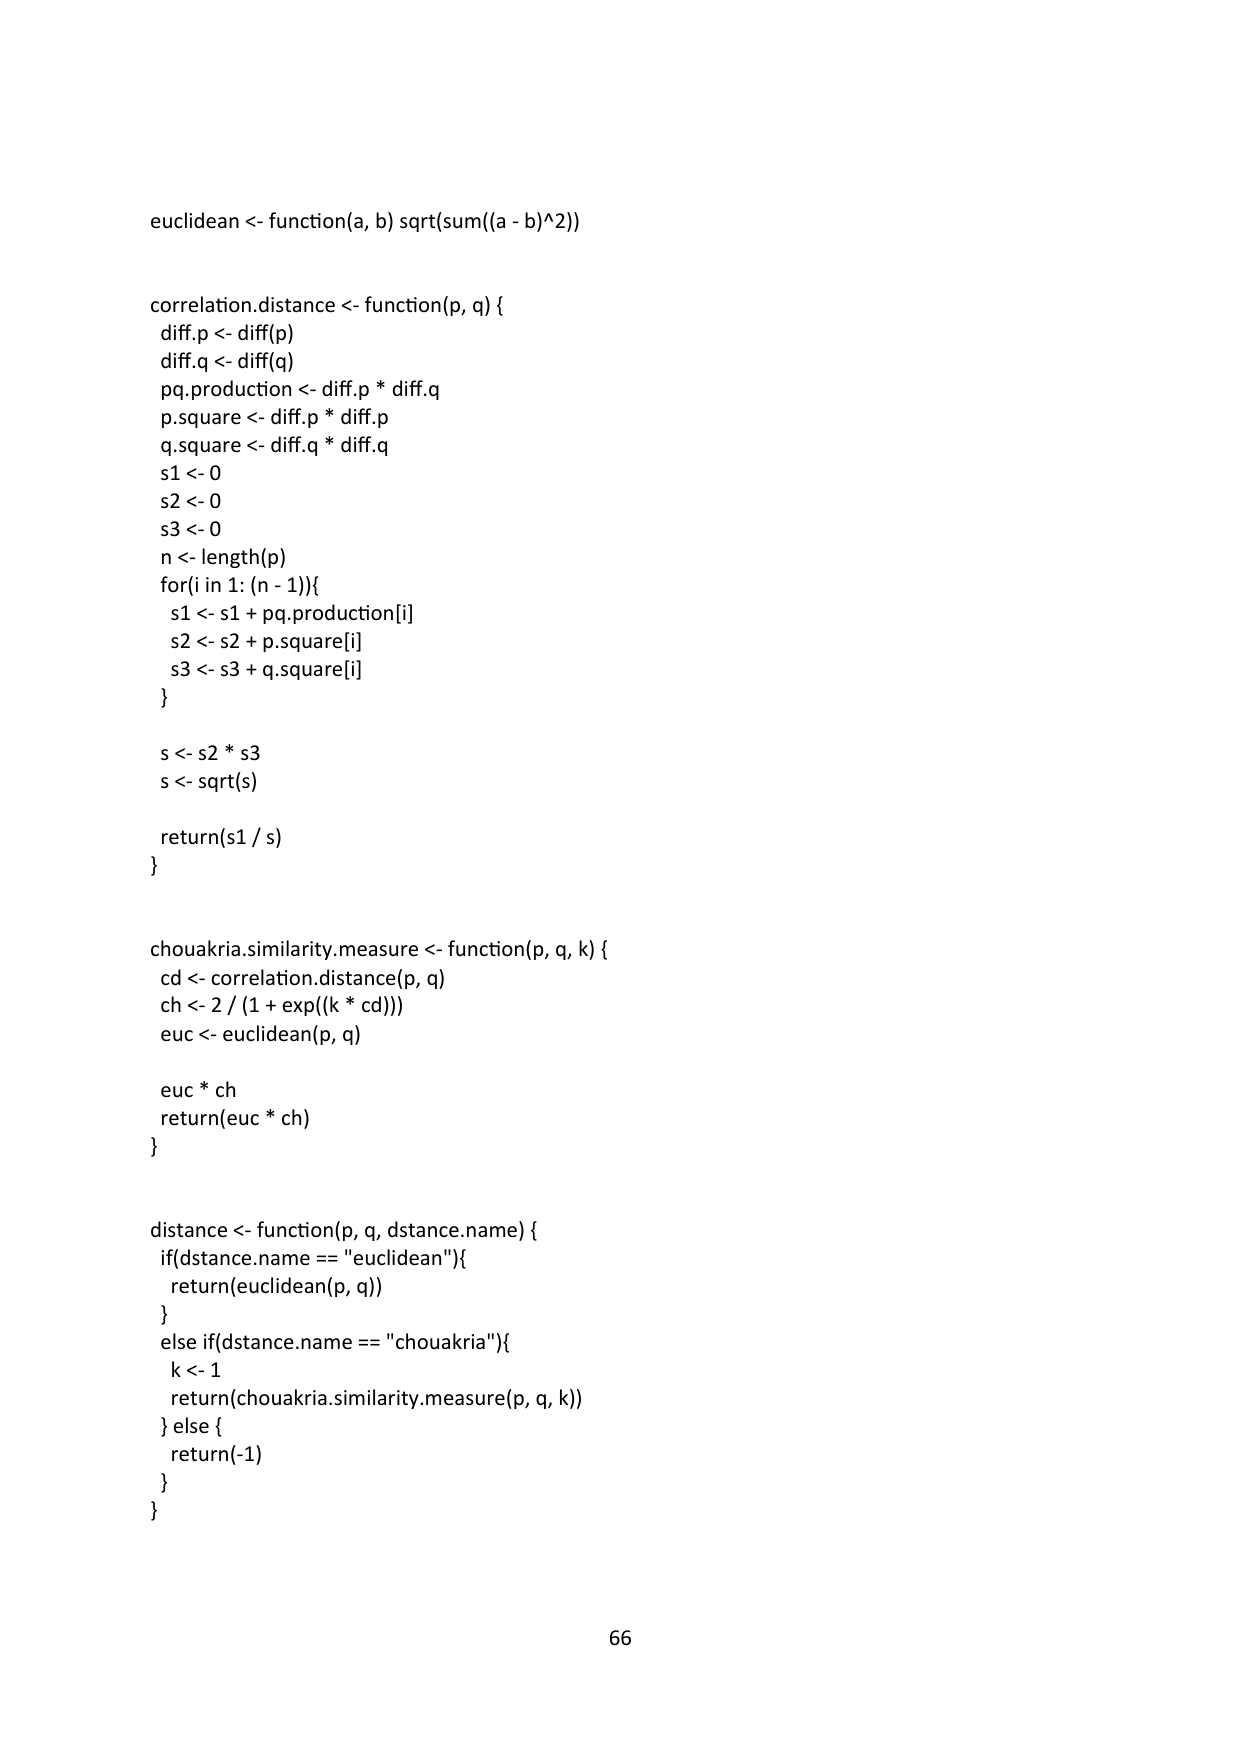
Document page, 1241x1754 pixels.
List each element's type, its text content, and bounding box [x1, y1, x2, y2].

text s1 <- 0 [150, 458, 1090, 486]
text q.square <- diff.q * diff.q [150, 430, 1090, 458]
text distance <- function(p, q, dstance.name) { [150, 1215, 1090, 1243]
text euc <- euclidean(p, q) [150, 1019, 1090, 1047]
text } else { [150, 1411, 1090, 1439]
text } [150, 1299, 1090, 1327]
text diff.p <- diff(p) [150, 318, 1090, 346]
text ch <- 2 / (1 + exp((k * cd))) [150, 991, 1090, 1019]
text euc * ch [150, 1075, 1090, 1103]
text } [150, 1495, 1090, 1523]
text return(chouakria.similarity.measure(p, q, k)) [150, 1383, 1090, 1411]
text euclidean <- function(a, b) sqrt(sum((a - b)^2)) [150, 206, 1090, 234]
text } [150, 682, 1090, 710]
text n <- length(p) [150, 542, 1090, 570]
text k <- 1 [150, 1355, 1090, 1383]
text s <- s2 * s3 [150, 738, 1090, 766]
text correlation.distance <- function(p, q) { [150, 290, 1090, 318]
text s3 <- s3 + q.square[i] [150, 654, 1090, 682]
text s1 <- s1 + pq.production[i] [150, 598, 1090, 626]
text s2 <- 0 [150, 486, 1090, 514]
text return(s1 / s) [150, 822, 1090, 851]
text } [150, 851, 1090, 878]
text } [150, 1131, 1090, 1159]
text return(-1) [150, 1439, 1090, 1467]
text s2 <- s2 + p.square[i] [150, 626, 1090, 654]
text pq.production <- diff.p * diff.q [150, 374, 1090, 402]
text return(euc * ch) [150, 1103, 1090, 1131]
text else if(dstance.name == "chouakria"){ [150, 1327, 1090, 1355]
text s <- sqrt(s) [150, 766, 1090, 794]
text for(i in 1: (n - 1)){ [150, 570, 1090, 598]
text p.square <- diff.p * diff.p [150, 402, 1090, 430]
text chouakria.similarity.measure <- function(p, q, k) { [150, 934, 1090, 963]
text if(dstance.name == "euclidean"){ [150, 1243, 1090, 1271]
text } [150, 1467, 1090, 1495]
text diff.q <- diff(q) [150, 346, 1090, 374]
text s3 <- 0 [150, 514, 1090, 542]
text return(euclidean(p, q)) [150, 1271, 1090, 1299]
text cd <- correlation.distance(p, q) [150, 963, 1090, 991]
